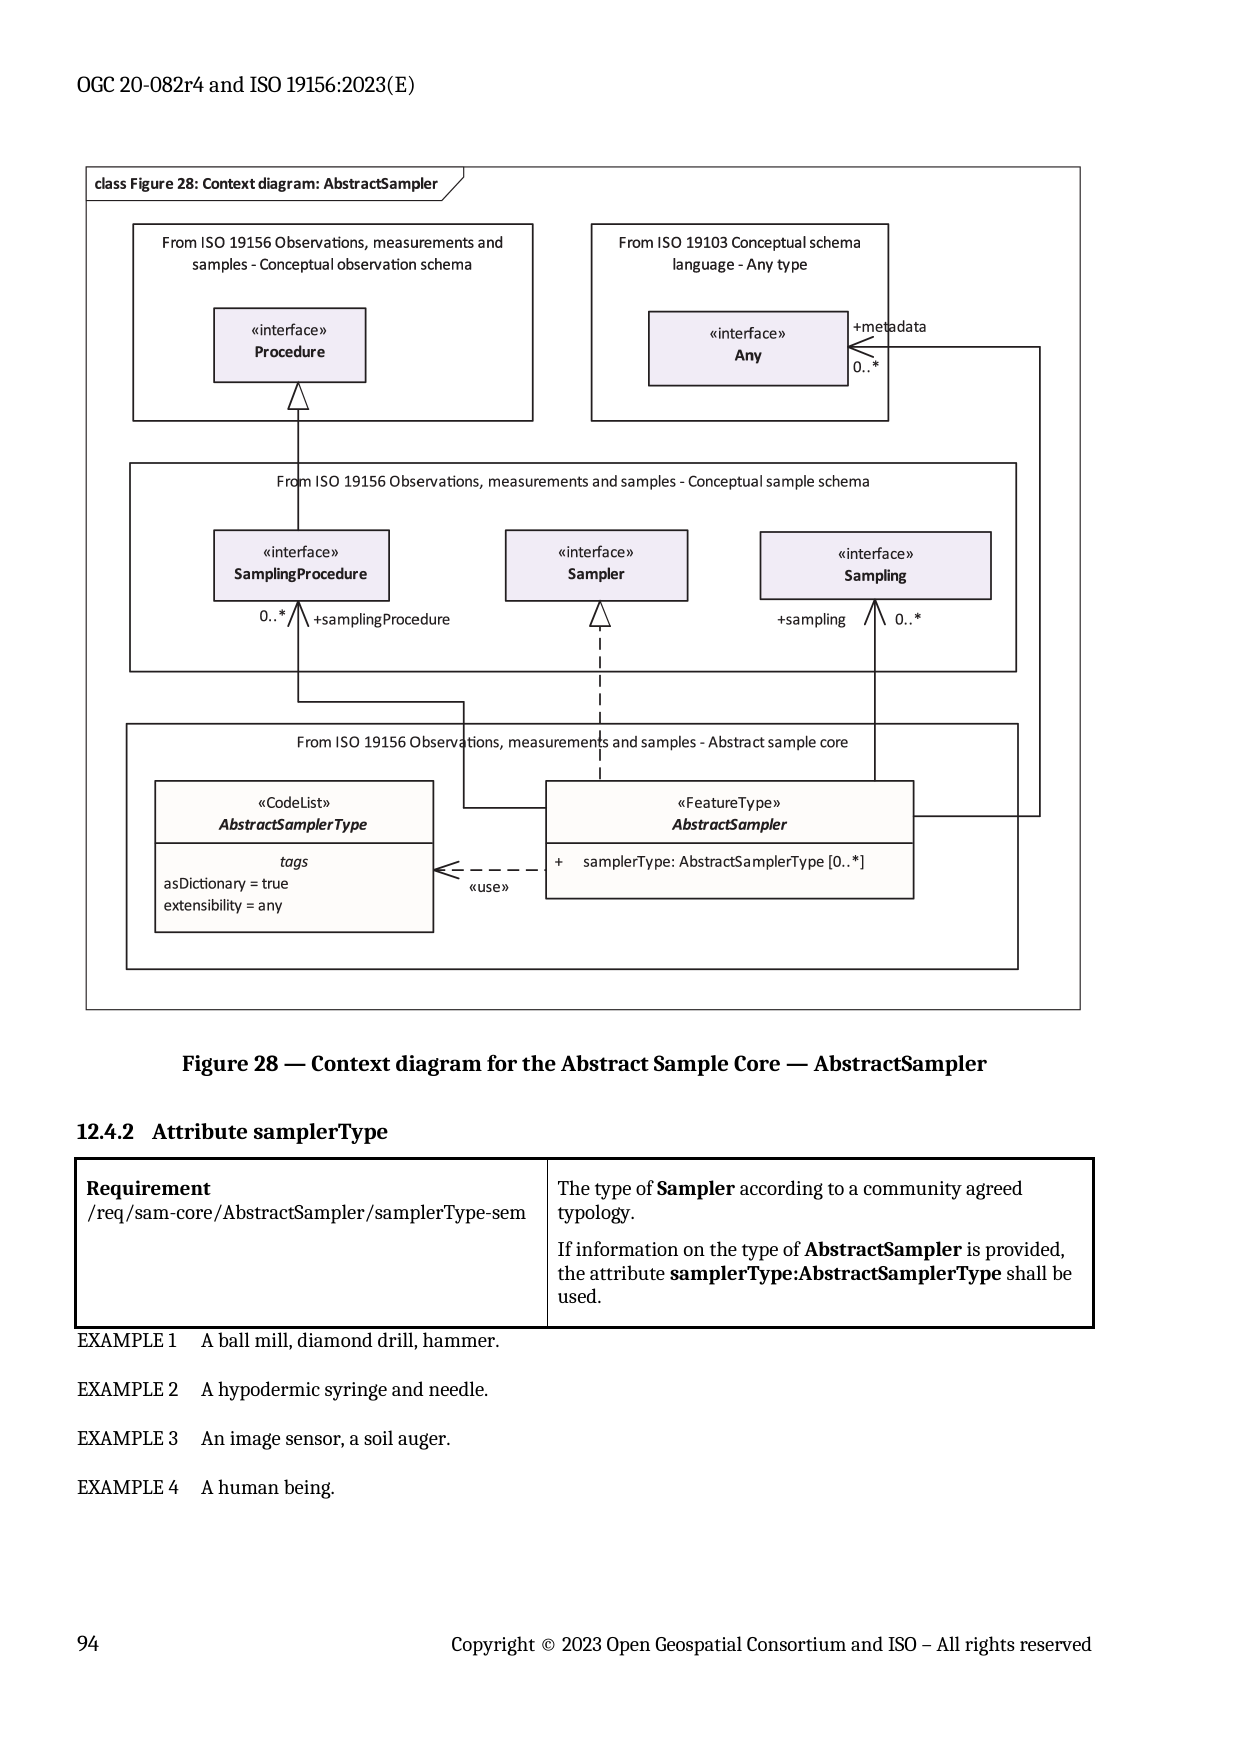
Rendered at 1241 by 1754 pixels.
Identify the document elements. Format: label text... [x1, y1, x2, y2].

text EXAMPLE 3 An image sensor, a soil auger. [77, 1427, 1092, 1451]
text EXAMPLE 1 A ball mill, diamond drill, hammer. [77, 1329, 1092, 1353]
text EXAMPLE 2 A hypodermic syringe and needle. [77, 1378, 1092, 1402]
text EXAMPLE 4 A human being. [77, 1476, 1092, 1500]
picture [84, 165, 1085, 1013]
subtitle Attribute samplerType [77, 1121, 1092, 1144]
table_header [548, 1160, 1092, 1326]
title Figure 28 — Context diagram for the Abstract Sample Core — AbstractSampler [77, 1051, 1092, 1077]
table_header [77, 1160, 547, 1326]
